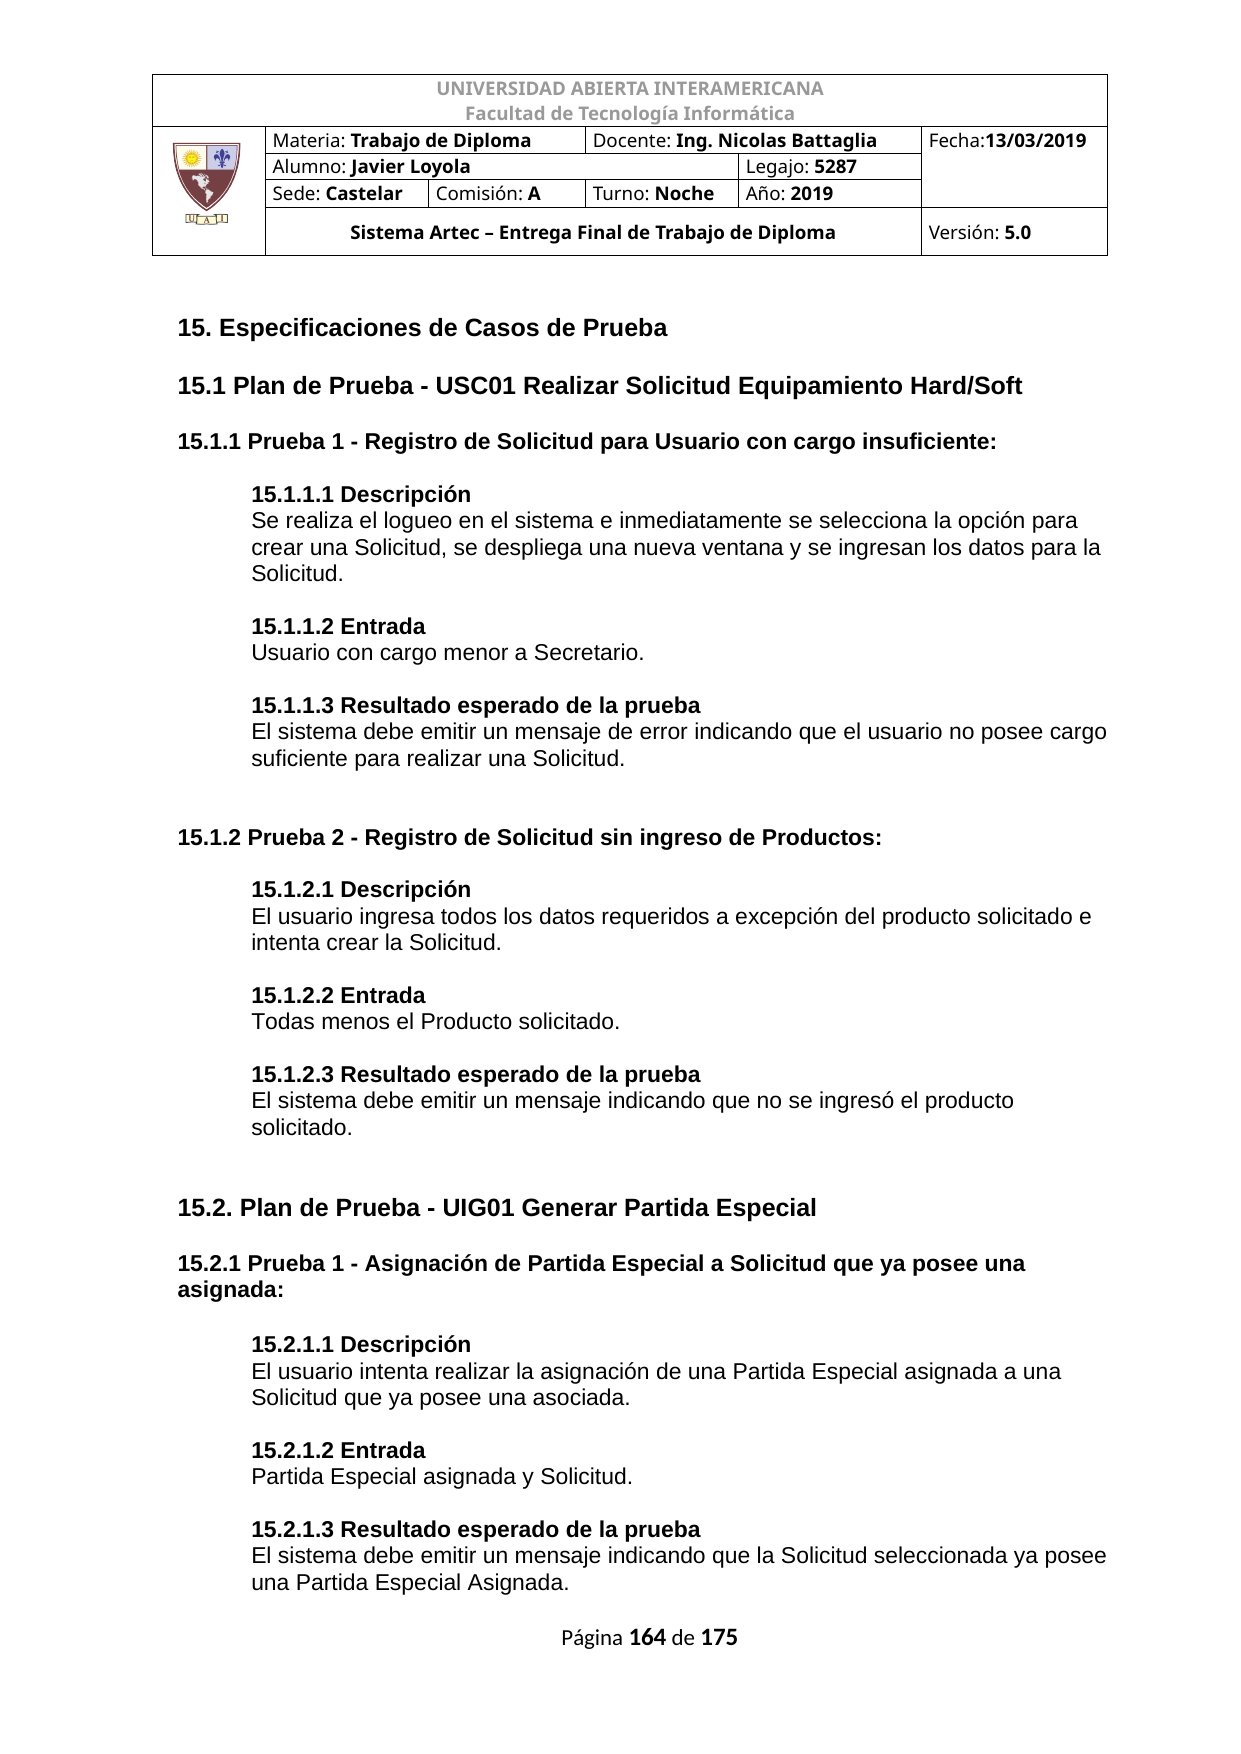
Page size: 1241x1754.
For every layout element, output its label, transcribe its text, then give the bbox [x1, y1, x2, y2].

text 15.1 Plan de Prueba - USC01 Realizar Solicitud Equipamiento Hard/Soft [177, 371, 1122, 399]
text 15.1.1.2 Entrada [251, 613, 1122, 639]
text 15.2. Plan de Prueba - UIG01 Generar Partida Especial [177, 1192, 1122, 1221]
text El usuario ingresa todos los datos requeridos a excepción del producto solicitado e intenta crear la Solicitud. [251, 903, 1122, 955]
text 15.1.2.3 Resultado esperado de la prueba [251, 1061, 1122, 1087]
text 15.1.1.1 Descripción [177, 481, 1122, 507]
text El usuario intenta realizar la asignación de una Partida Especial asignada a una Solicitud que ya posee una asociada. [251, 1358, 1122, 1411]
text El sistema debe emitir un mensaje indicando que la Solicitud seleccionada ya posee una Partida Especial Asignada. [251, 1542, 1122, 1595]
text El sistema debe emitir un mensaje indicando que no se ingresó el producto solicitado. [251, 1087, 1122, 1140]
picture [157, 136, 257, 228]
text Usuario con cargo menor a Secretario. [251, 639, 1122, 665]
text 15.1.2 Prueba 2 - Registro de Solicitud sin ingreso de Productos: [177, 823, 1122, 850]
text El sistema debe emitir un mensaje de error indicando que el usuario no posee cargo suficiente para realizar una Solicitud. [251, 718, 1122, 771]
text 15.2.1.1 Descripción [177, 1331, 1122, 1358]
text 15.2.1 Prueba 1 - Asignación de Partida Especial a Solicitud que ya posee una asignada: [177, 1250, 1122, 1303]
text Partida Especial asignada y Solicitud. [251, 1463, 1122, 1489]
text 15.1.2.2 Entrada [251, 982, 1122, 1008]
text Todas menos el Producto solicitado. [251, 1008, 1122, 1034]
text 15.2.1.3 Resultado esperado de la prueba [251, 1516, 1122, 1542]
text 15.2.1.2 Entrada [251, 1437, 1122, 1463]
text Se realiza el logueo en el sistema e inmediatamente se selecciona la opción para crear una Solicitud, se despliega una nueva ventana y se ingresan los datos para la Solicitud. [251, 507, 1122, 586]
text 15.1.1.3 Resultado esperado de la prueba [251, 692, 1122, 718]
text 15.1.2.1 Descripción [177, 876, 1122, 903]
text 15. Especificaciones de Casos de Prueba [177, 313, 1122, 342]
text 15.1.1 Prueba 1 - Registro de Solicitud para Usuario con cargo insuficiente: [177, 428, 1122, 454]
